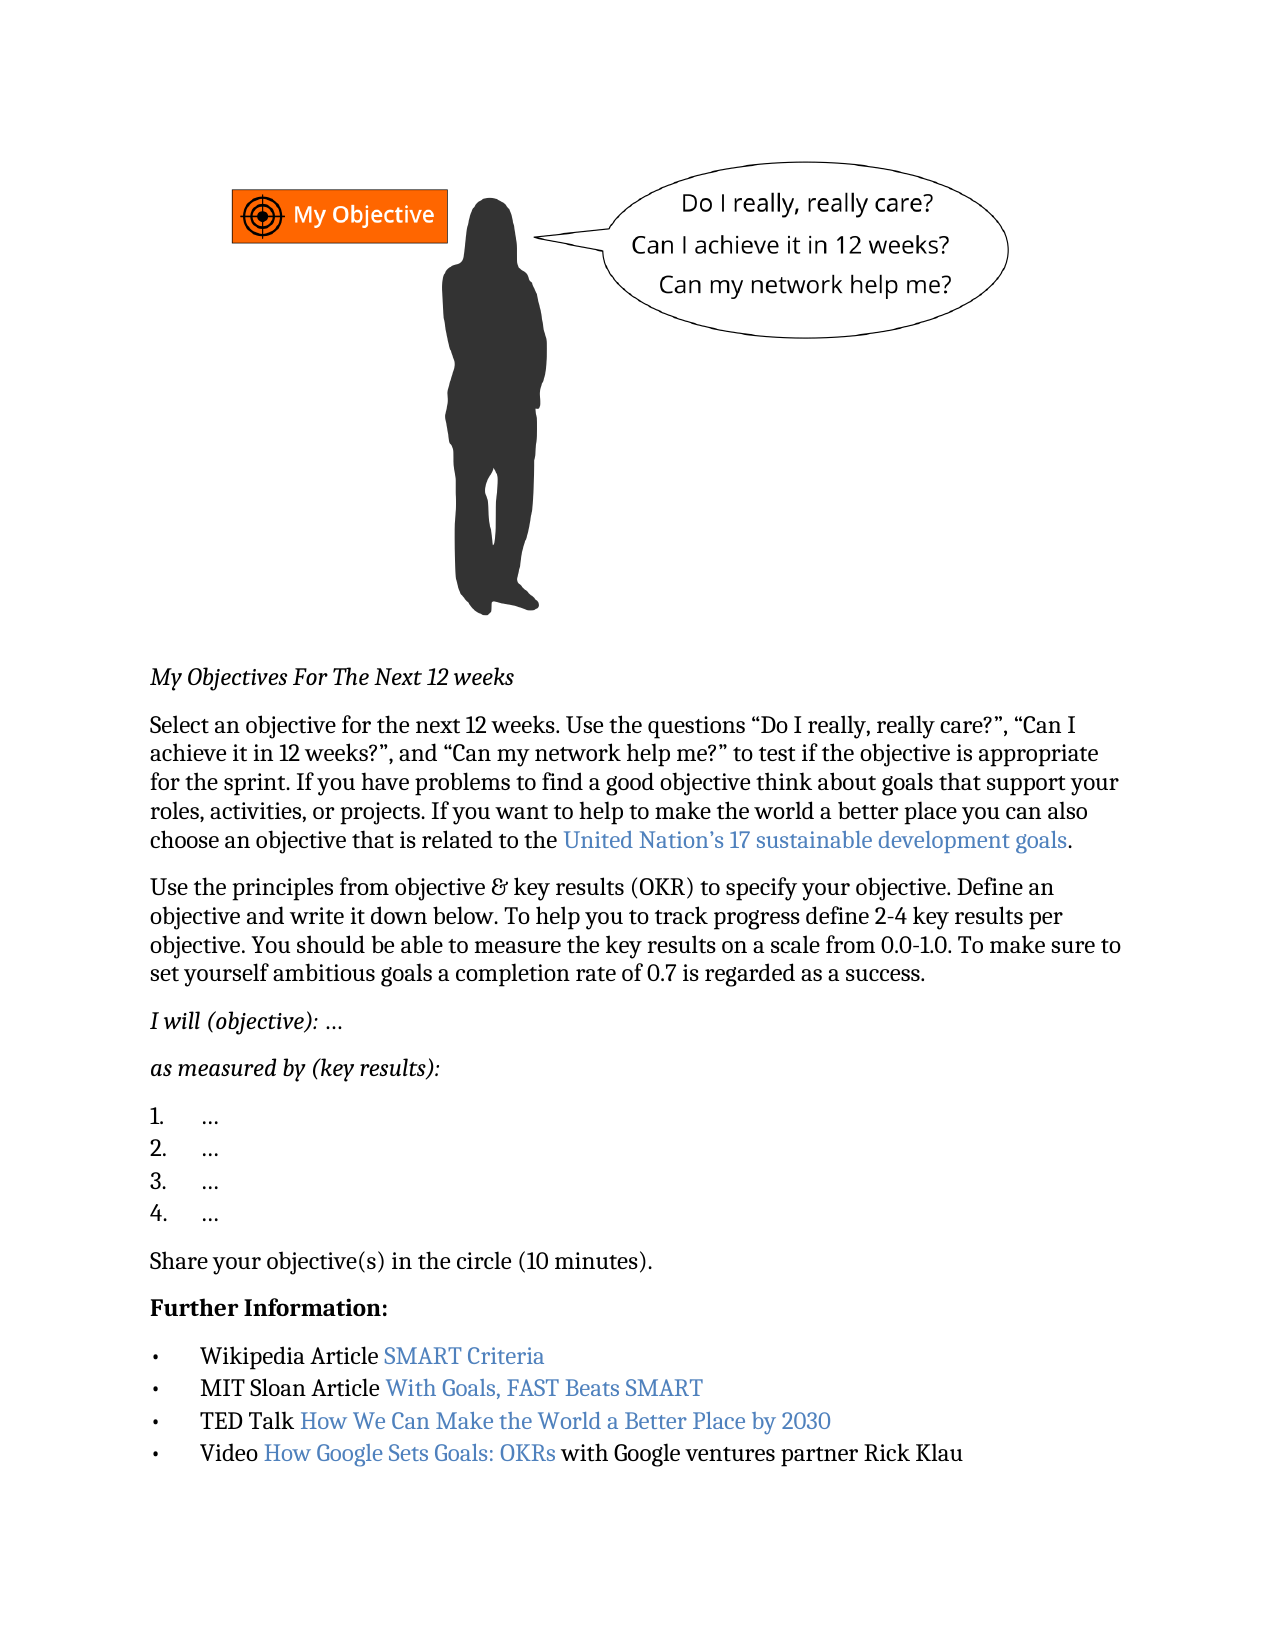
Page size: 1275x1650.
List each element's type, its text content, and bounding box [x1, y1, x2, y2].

text I will (objective): … [150, 1007, 1125, 1036]
list TED Talk How We Can Make the World a Better Place by 2030 [150, 1407, 1125, 1436]
text Use the principles from objective & key results (OKR) to specify your objective. Define an objective and write it down below. To help you to track progress define 2-4 key results per objective. You should be able to measure the key results on a scale from 0.0-1.0. To make sure to set yourself ambitious goals a completion rate of 0.7 is regarded as a success. [150, 873, 1125, 988]
list … [150, 1167, 1125, 1196]
text as measured by (key results): [150, 1054, 1125, 1083]
text Share your objective(s) in the circle (10 minutes). [150, 1247, 1125, 1276]
list Video How Google Sets Goals: OKRs with Google ventures partner Rick Klau [150, 1439, 1125, 1468]
list MIT Sloan Article With Goals, FAST Beats SMART [150, 1374, 1125, 1403]
list … [150, 1102, 1125, 1131]
list Wikipedia Article SMART Criteria [150, 1342, 1125, 1371]
text My Objectives For The Next 12 weeks [150, 663, 1125, 692]
picture [168, 150, 1044, 643]
text Further Information: [150, 1294, 1125, 1323]
list … [150, 1199, 1125, 1228]
list … [150, 1134, 1125, 1163]
text Select an objective for the next 12 weeks. Use the questions “Do I really, really care?”, “Can I achieve it in 12 weeks?”, and “Can my network help me?” to test if the objective is appropriate for the sprint. If you have problems to find a good objective think about goals that support your roles, activities, or projects. If you want to help to make the world a better place you can also choose an objective that is related to the United Nation’s 17 sustainable development goals. [150, 711, 1125, 854]
